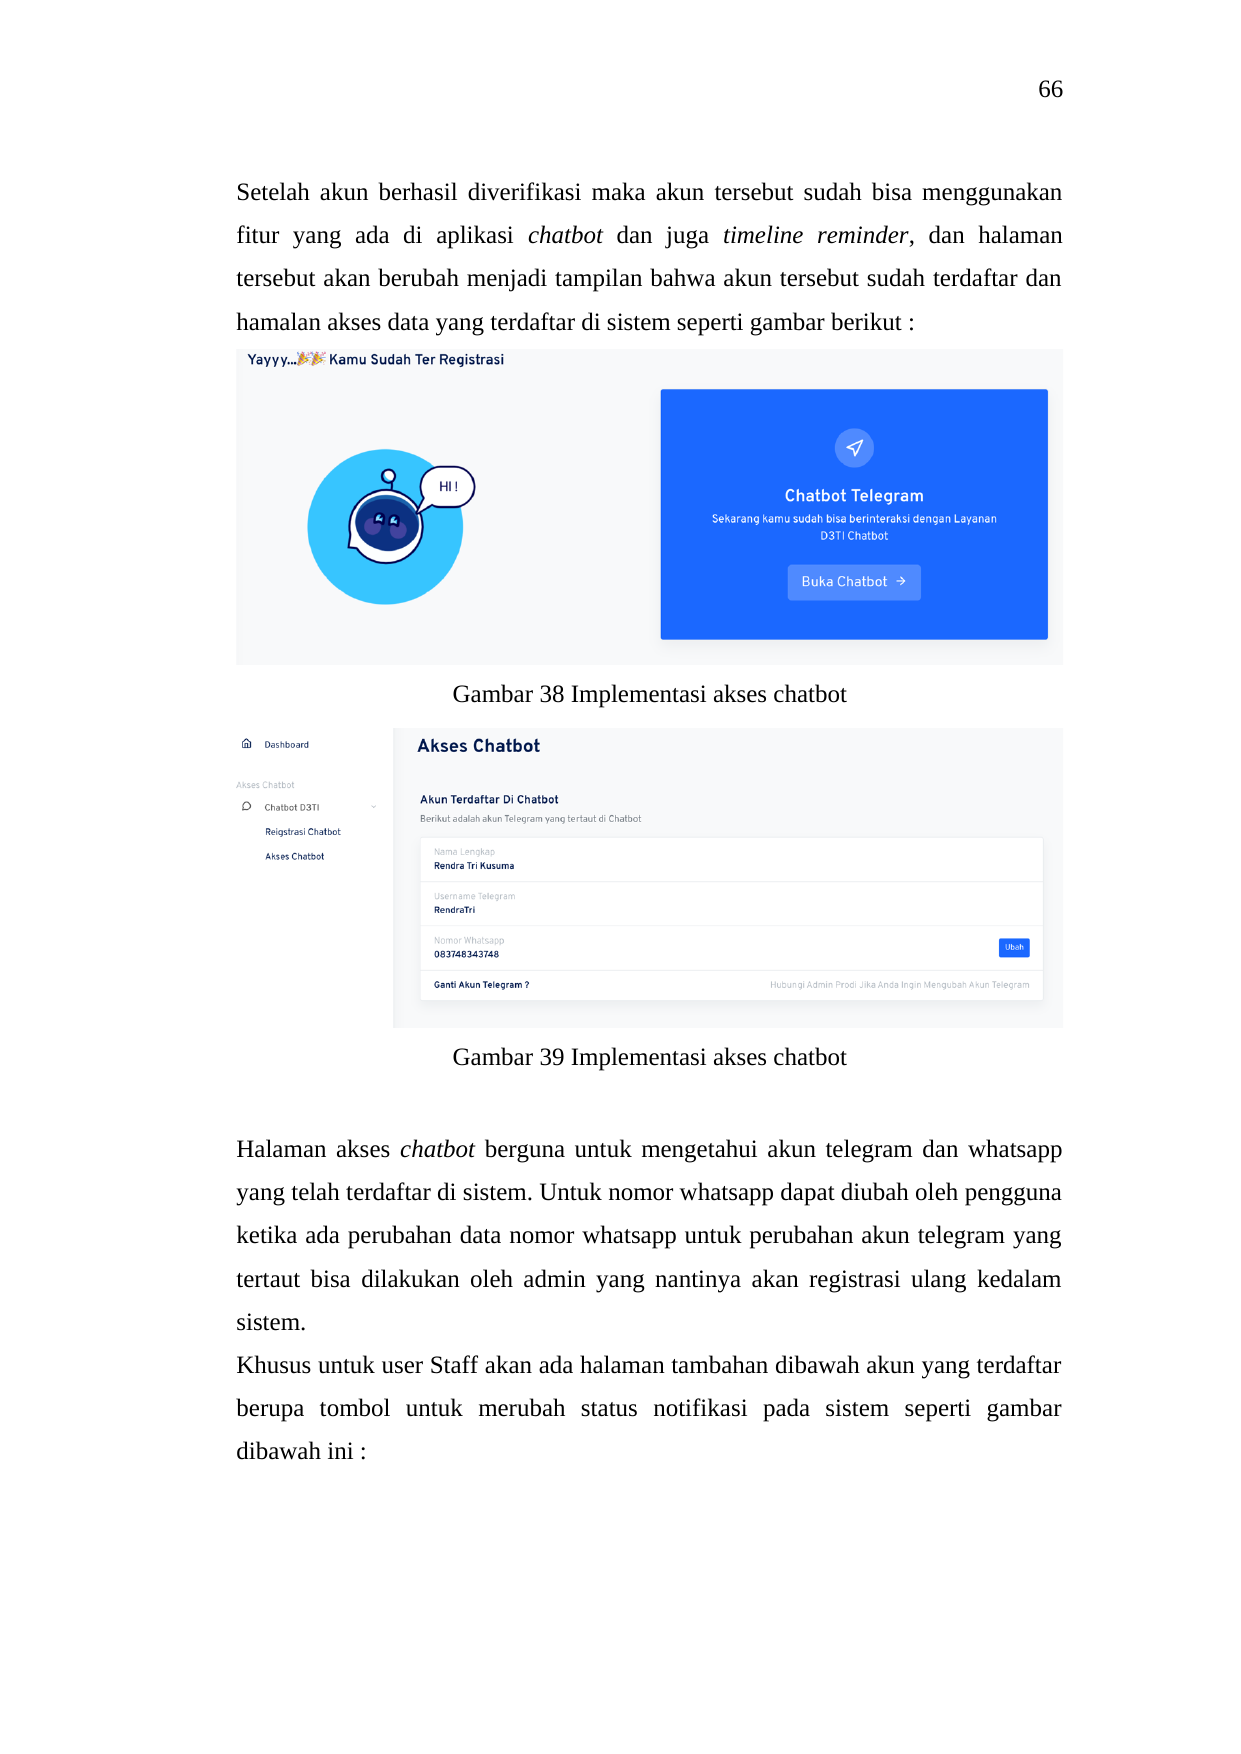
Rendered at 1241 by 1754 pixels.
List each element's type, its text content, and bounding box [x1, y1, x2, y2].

text Gambar 38 Implementasi akses chatbot [236, 679, 1063, 708]
text Setelah akun berhasil diverifikasi maka akun tersebut sudah bisa menggunakan fitur yang ada di aplikasi chatbot dan juga timeline reminder, dan halaman tersebut akan berubah menjadi tampilan bahwa akun tersebut sudah terdaftar dan hamalan akses data yang terdaftar di sistem seperti gambar berikut : [236, 177, 1063, 335]
picture [236, 728, 1064, 1028]
text Gambar 39 Implementasi akses chatbot [236, 1042, 1063, 1070]
text Halaman akses chatbot berguna untuk mengetahui akun telegram dan whatsapp yang telah terdaftar di sistem. Untuk nomor whatsapp dapat diubah oleh pengguna ketika ada perubahan data nomor whatsapp untuk perubahan akun telegram yang tertaut bisa dilakukan oleh admin yang nantinya akan registrasi ulang kedalam sistem. [236, 1134, 1063, 1336]
picture [236, 349, 1064, 665]
text Khusus untuk user Staff akan ada halaman tambahan dibawah akun yang terdaftar berupa tombol untuk merubah status notifikasi pada sistem seperti gambar dibawah ini : [236, 1350, 1063, 1465]
